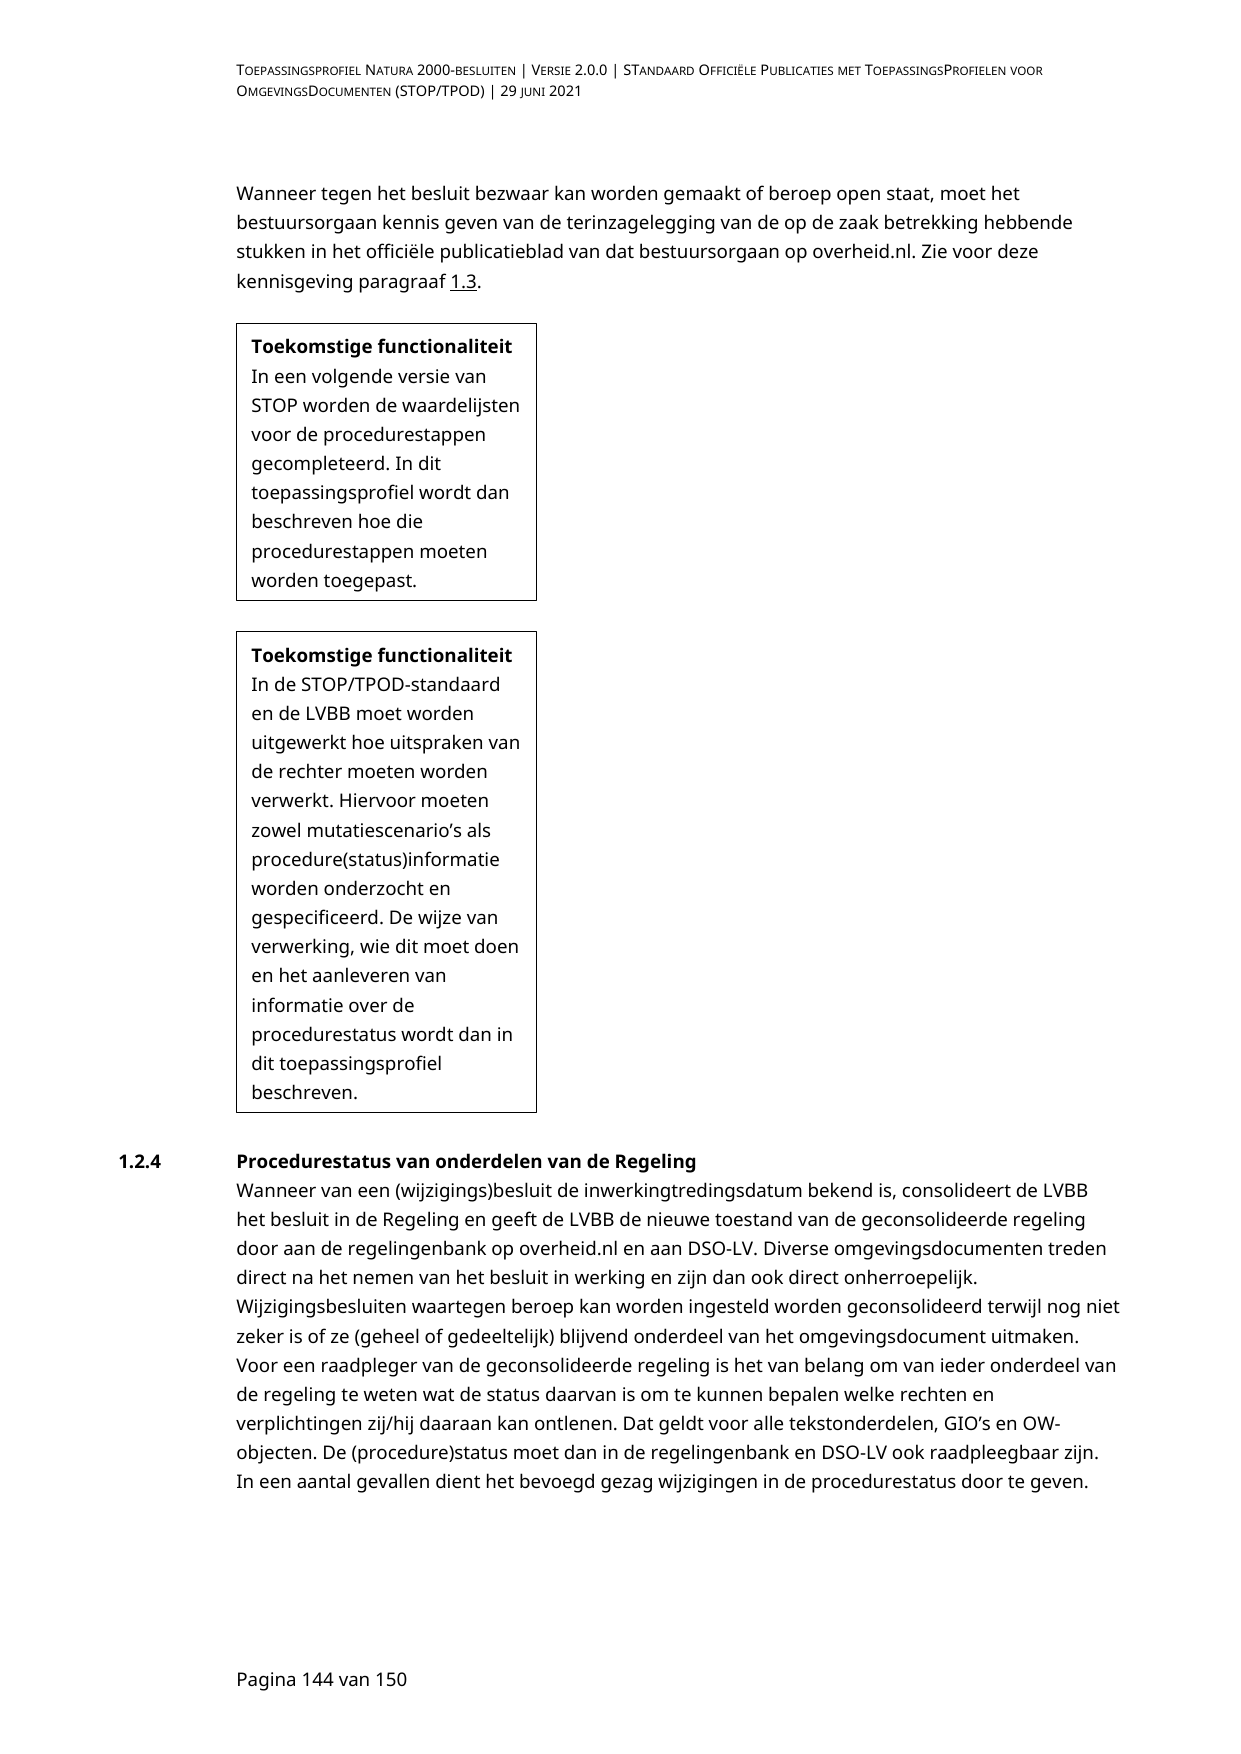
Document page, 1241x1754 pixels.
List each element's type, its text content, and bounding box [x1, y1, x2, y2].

subtitle Procedurestatus van onderdelen van de Regeling [118, 1145, 1122, 1174]
text Wanneer tegen het besluit bezwaar kan worden gemaakt of beroep open staat, moet het bestuursorgaan kennis geven van de terinzagelegging van de op de zaak betrekking hebbende stukken in het officiële publicatieblad van dat bestuursorgaan op overheid.nl. Zie voor deze kennisgeving paragraaf 9.3. [236, 177, 1122, 294]
text Wanneer van een (wijzigings)besluit de inwerkingtredingsdatum bekend is, consolideert de LVBB het besluit in de Regeling en geeft de LVBB de nieuwe toestand van de geconsolideerde regeling door aan de regelingenbank op overheid.nl en aan DSO-LV. Diverse omgevingsdocumenten treden direct na het nemen van het besluit in werking en zijn dan ook direct onherroepelijk. Wijzigingsbesluiten waartegen beroep kan worden ingesteld worden geconsolideerd terwijl nog niet zeker is of ze (geheel of gedeeltelijk) blijvend onderdeel van het omgevingsdocument uitmaken. Voor een raadpleger van de geconsolideerde regeling is het van belang om van ieder onderdeel van de regeling te weten wat de status daarvan is om te kunnen bepalen welke rechten en verplichtingen zij/hij daaraan kan ontlenen. Dat geldt voor alle tekstonderdelen, GIO’s en OW-objecten. De (procedure)status moet dan in de regelingenbank en DSO-LV ook raadpleegbaar zijn. In een aantal gevallen dient het bevoegd gezag wijzigingen in de procedurestatus door te geven. [236, 1174, 1122, 1495]
